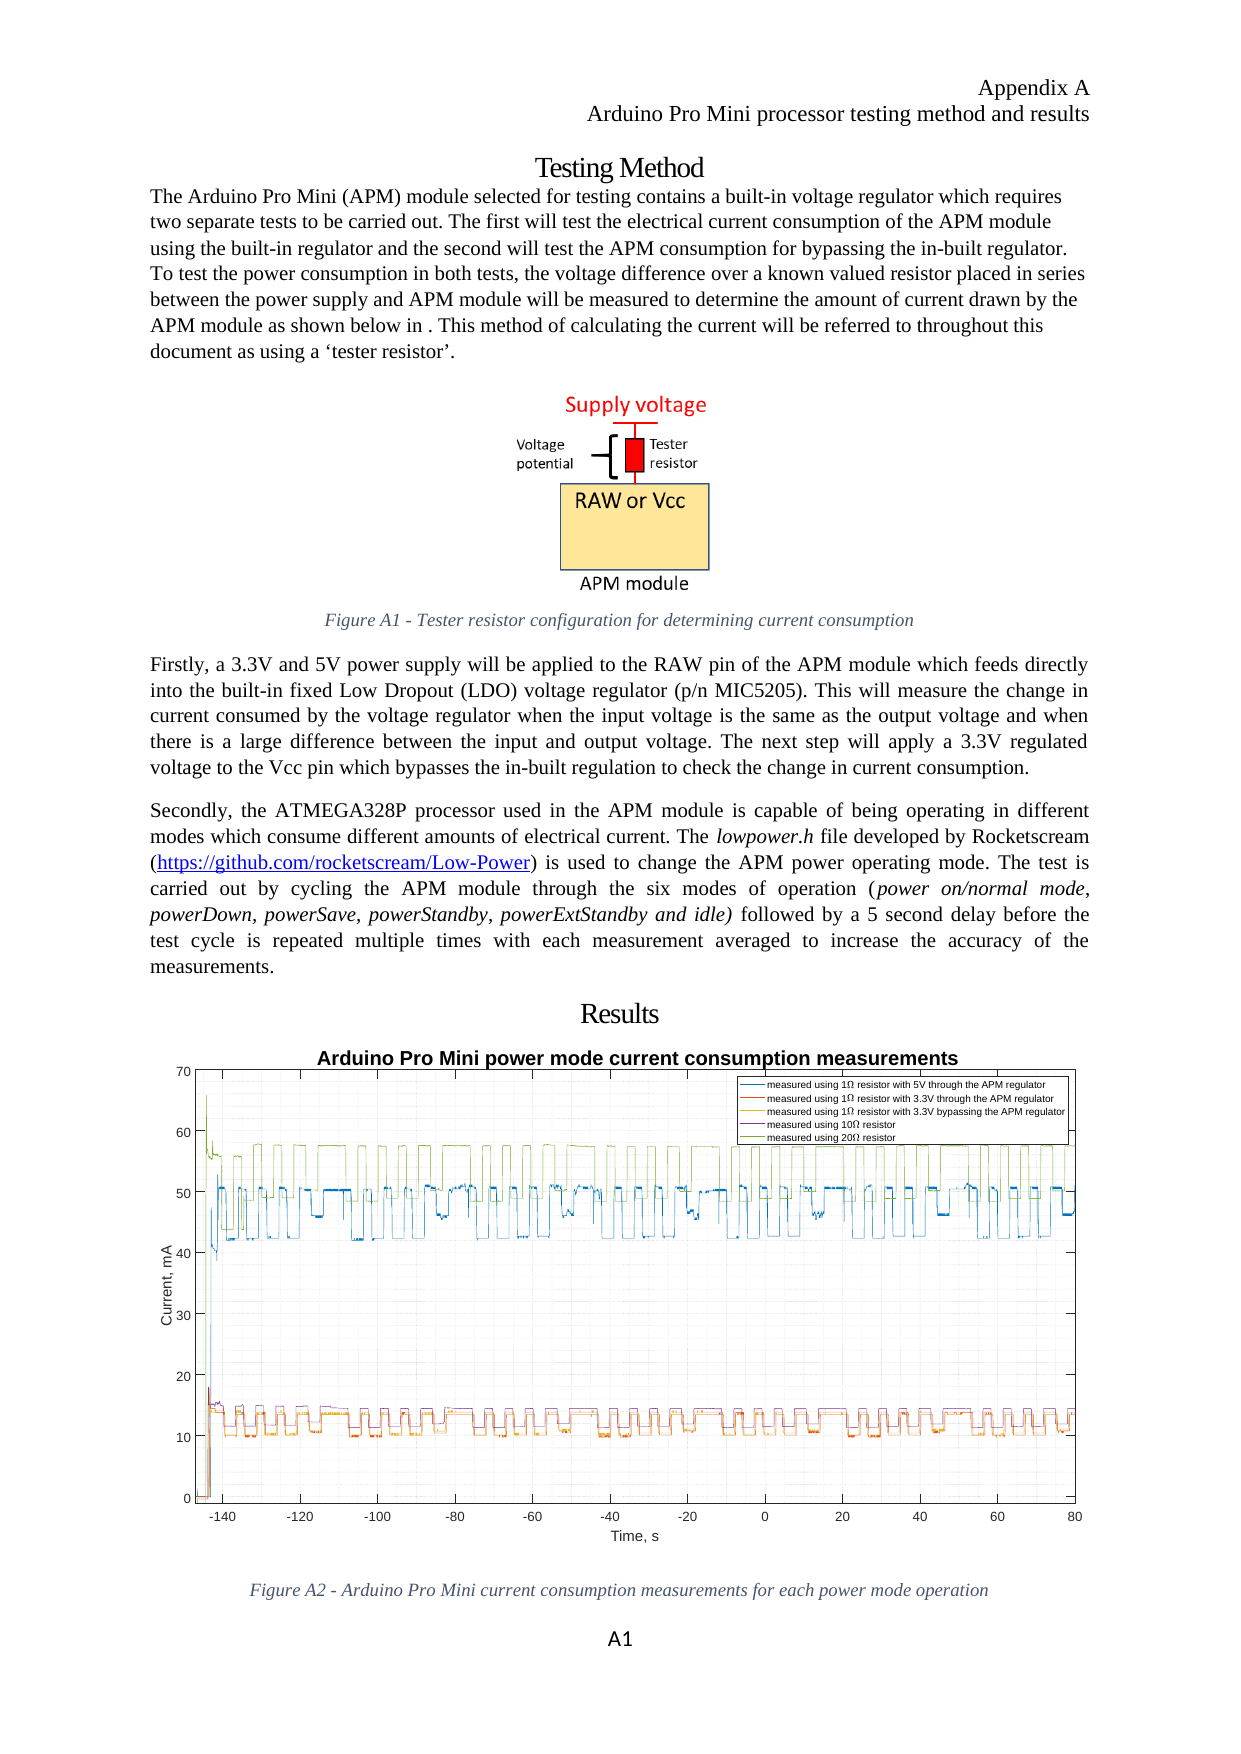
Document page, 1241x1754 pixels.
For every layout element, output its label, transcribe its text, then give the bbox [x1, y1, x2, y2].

title Results [150, 996, 1090, 1030]
text Firstly, a 3.3V and 5V power supply will be applied to the RAW pin of the APM module which feeds directly into the built-in fixed Low Dropout (LDO) voltage regulator (p/n MIC5205). This will measure the change in current consumed by the voltage regulator when the input voltage is the same as the output voltage and when there is a large difference between the input and output voltage. The next step will apply a 3.3V regulated voltage to the Vcc pin which bypasses the in-built regulation to check the change in current consumption. [150, 652, 1090, 779]
text Figure A1 - Tester resistor configuration for determining current consumption [150, 609, 1090, 631]
title Testing Method [150, 150, 1090, 183]
text The Arduino Pro Mini (APM) module selected for testing contains a built-in voltage regulator which requires two separate tests to be carried out. The first will test the electrical current consumption of the APM module using the built-in regulator and the second will test the APM consumption for bypassing the in-built regulator. To test the power consumption in both tests, the voltage difference over a known valued resistor placed in series between the power supply and APM module will be measured to determine the amount of current drawn by the APM module as shown below in . This method of calculating the current will be referred to throughout this document as using a ‘tester resistor’. [150, 183, 1090, 363]
picture [506, 381, 740, 608]
text Secondly, the ATMEGA328P processor used in the APM module is capable of being operating in different modes which consume different amounts of electrical current. The lowpower.h file developed by Rocketscream (https://github.com/rocketscream/Low-Power) is used to change the APM power operating mode. The test is carried out by cycling the APM module through the six modes of operation (power on/normal mode, powerDown, powerSave, powerStandby, powerExtStandby and idle) followed by a 5 second delay before the test cycle is repeated multiple times with each measurement averaged to increase the accuracy of the measurements. [150, 798, 1090, 978]
text Figure A2 - Arduino Pro Mini current consumption measurements for each power mode operation [150, 1579, 1090, 1601]
